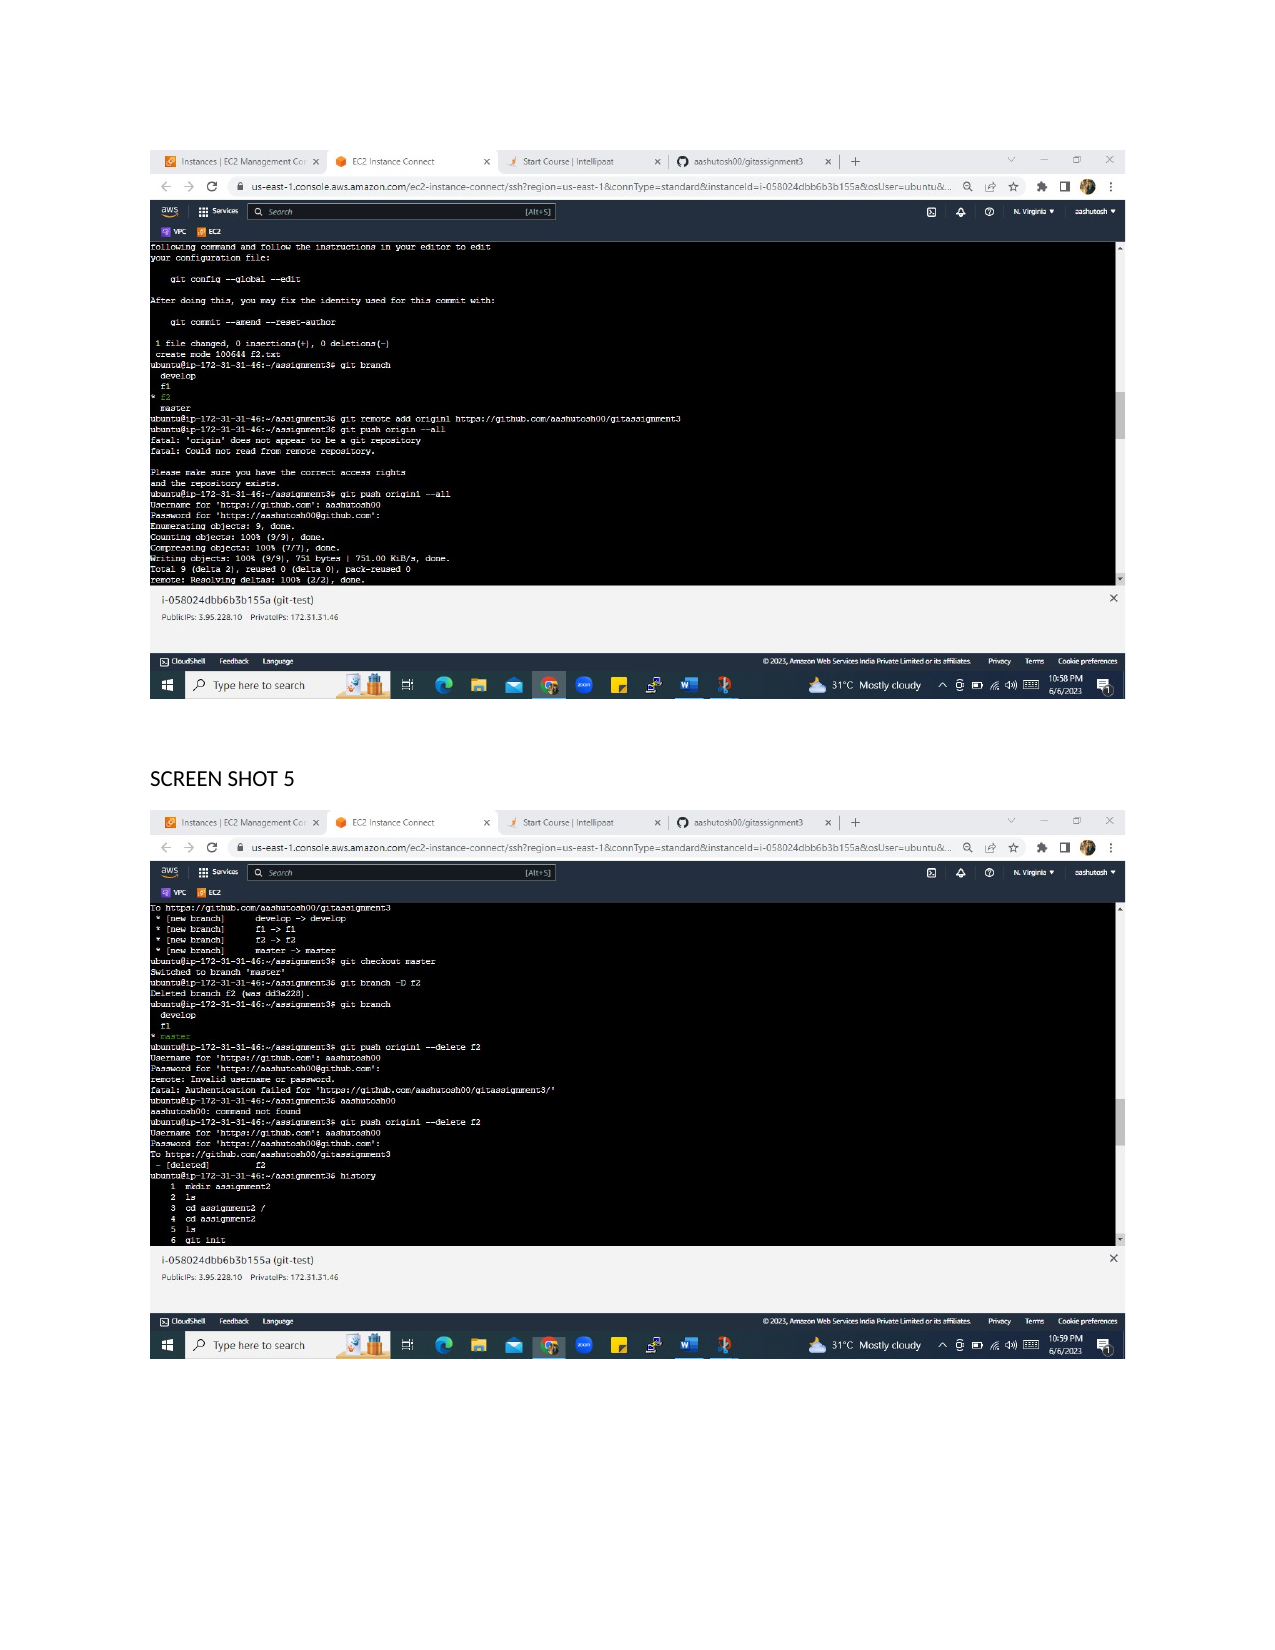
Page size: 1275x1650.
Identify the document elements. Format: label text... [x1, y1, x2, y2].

text SCREEN SHOT 5 [150, 764, 1125, 792]
picture [150, 150, 1125, 699]
picture [150, 810, 1125, 1359]
